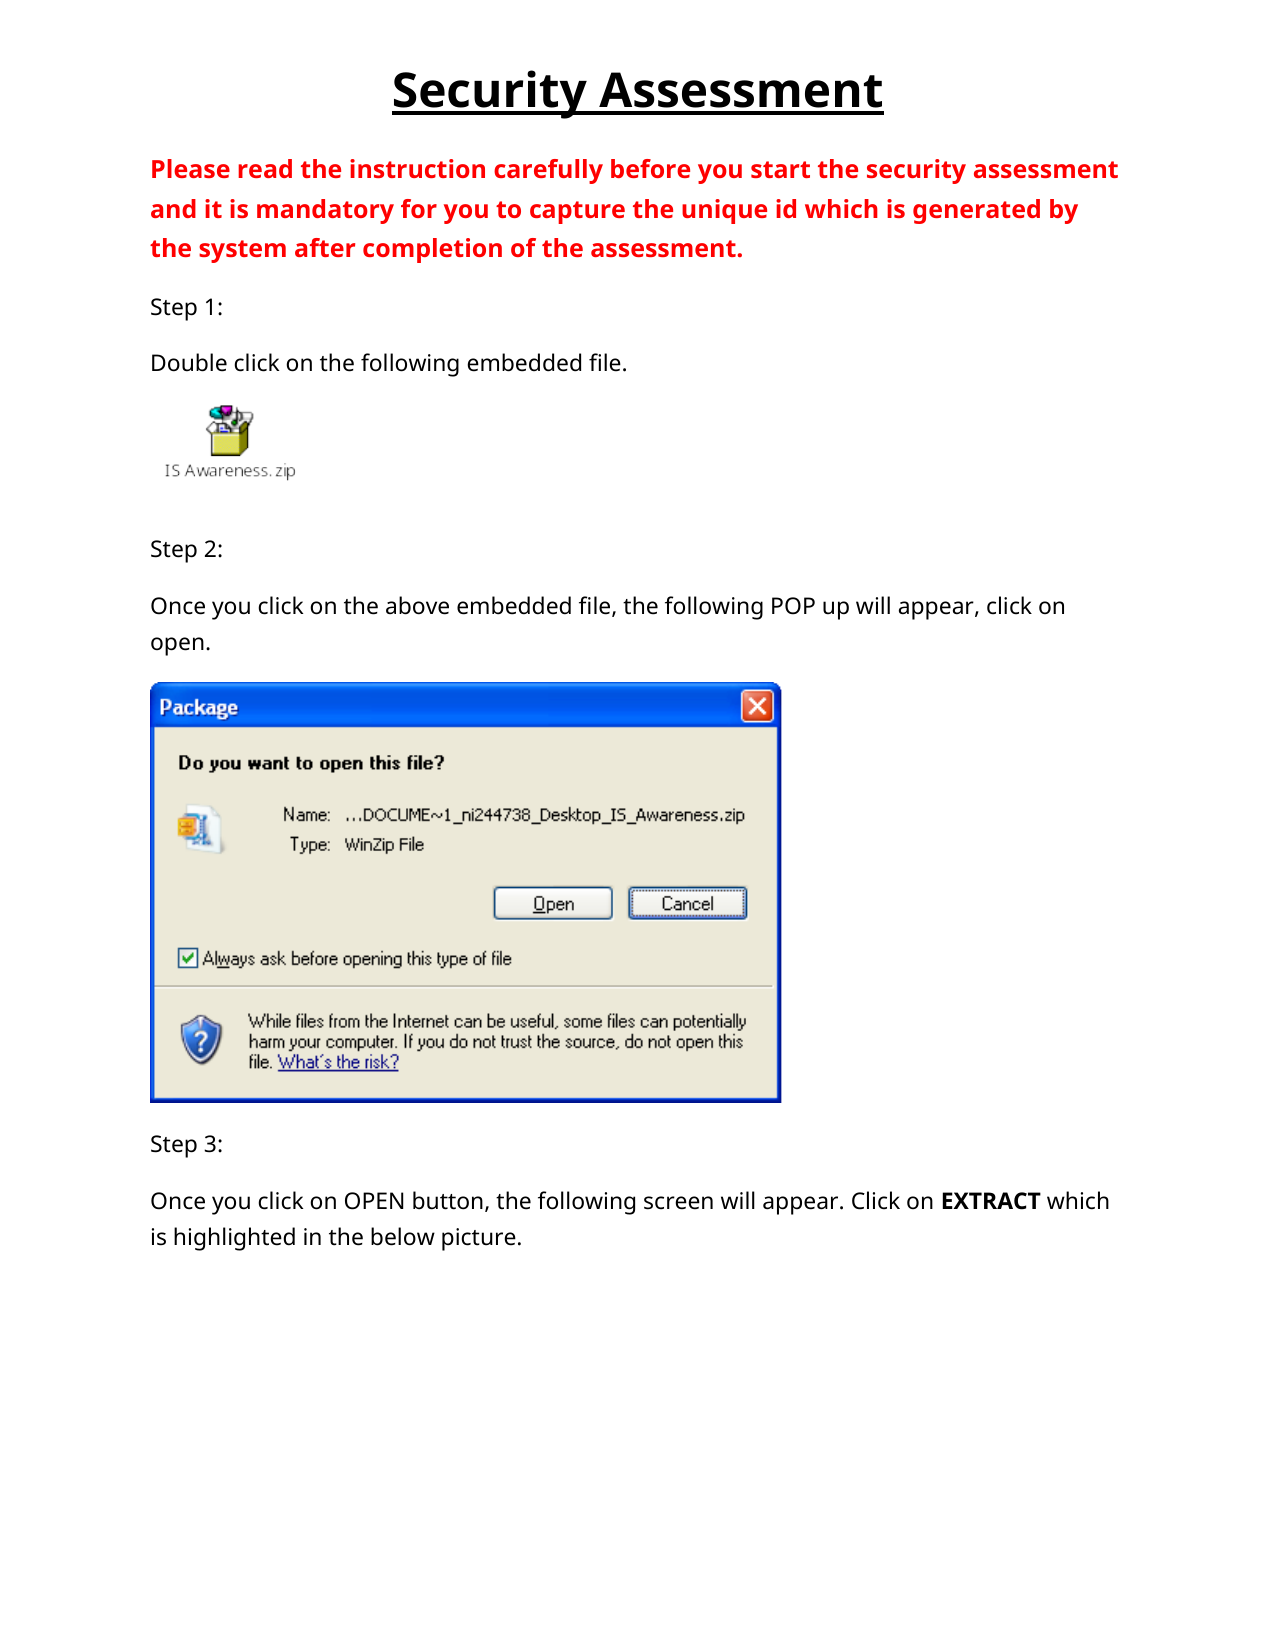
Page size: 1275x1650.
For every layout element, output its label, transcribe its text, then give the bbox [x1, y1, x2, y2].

picture [150, 682, 782, 1103]
text Step 3: [150, 1128, 1125, 1159]
text Security Assessment [150, 56, 1125, 122]
text Double click on the following embedded file. [150, 347, 1125, 378]
text Step 2: [150, 533, 1125, 564]
text Step 1: [150, 291, 1125, 322]
text Please read the instruction carefully before you start the security assessment and it is mandatory for you to capture the unique id which is generated by the system after completion of the assessment. [150, 152, 1125, 264]
text Once you click on OPEN button, the following screen will appear. Click on EXTRACT which is highlighted in the below picture. [150, 1184, 1125, 1252]
text Once you click on the above embedded file, the following POP up will appear, click on open. [150, 590, 1125, 657]
